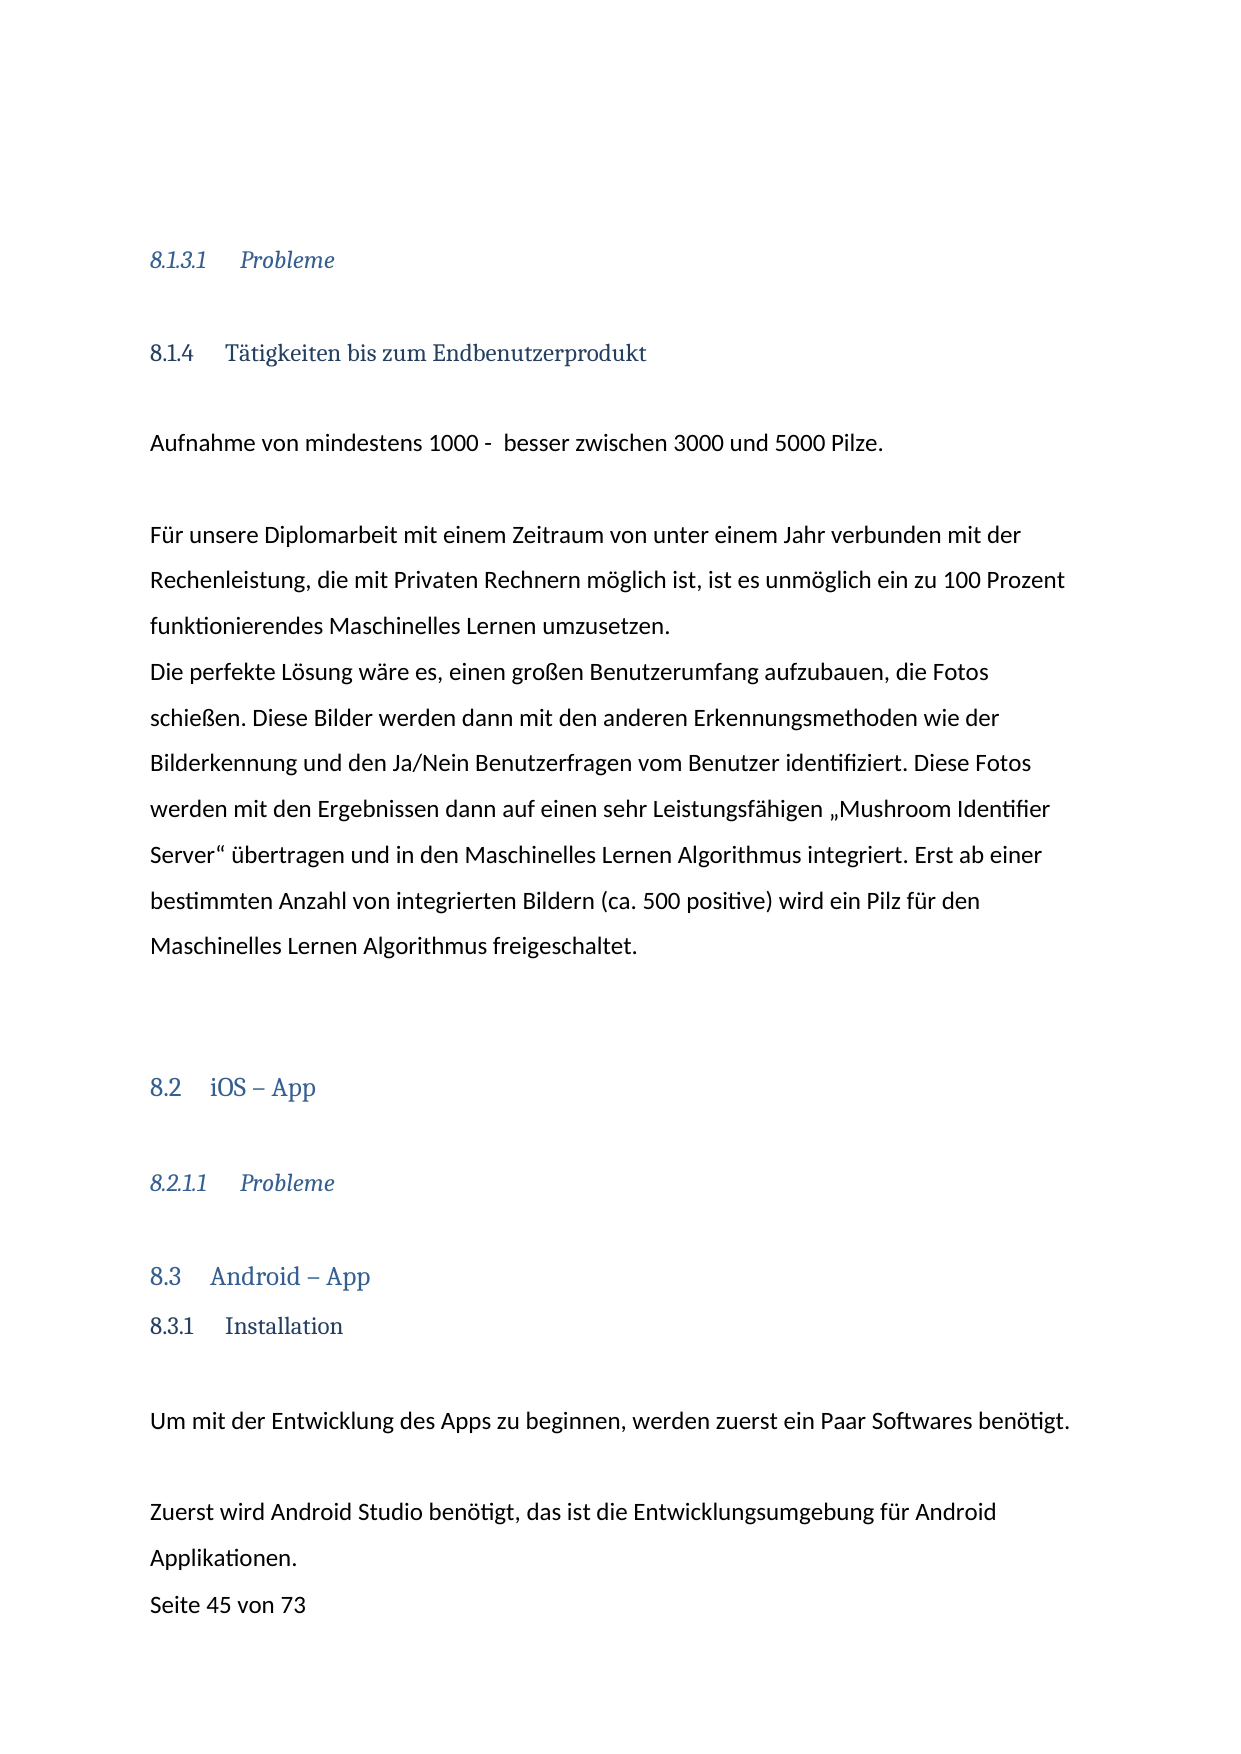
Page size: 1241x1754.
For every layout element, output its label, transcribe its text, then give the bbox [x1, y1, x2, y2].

subtitle Android – App [150, 1261, 1090, 1293]
text Aufnahme von mindestens 1000 - besser zwischen 3000 und 5000 Pilze. [150, 427, 1090, 458]
subtitle Probleme [150, 1168, 1090, 1197]
text Zuerst wird Android Studio benötigt, das ist die Entwicklungsumgebung für Android Applikationen. [150, 1496, 1090, 1573]
text Um mit der Entwicklung des Apps zu beginnen, werden zuerst ein Paar Softwares benötigt. [150, 1405, 1090, 1435]
subtitle Probleme [150, 246, 1090, 274]
text Die perfekte Lösung wäre es, einen großen Benutzerumfang aufzubauen, die Fotos schießen. Diese Bilder werden dann mit den anderen Erkennungsmethoden wie der Bilderkennung und den Ja/Nein Benutzerfragen vom Benutzer identifiziert. Diese Fotos werden mit den Ergebnissen dann auf einen sehr Leistungsfähigen „Mushroom Identifier Server“ übertragen und in den Maschinelles Lernen Algorithmus integriert. Erst ab einer bestimmten Anzahl von integrierten Bildern (ca. 500 positive) wird ein Pilz für den Maschinelles Lernen Algorithmus freigeschaltet. [150, 656, 1090, 961]
subtitle iOS – App [150, 1072, 1090, 1103]
subtitle Installation [150, 1312, 1090, 1341]
subtitle Tätigkeiten bis zum Endbenutzerprodukt [150, 339, 1090, 367]
text Für unsere Diplomarbeit mit einem Zeitraum von unter einem Jahr verbunden mit der Rechenleistung, die mit Privaten Rechnern möglich ist, ist es unmöglich ein zu 100 Prozent funktionierendes Maschinelles Lernen umzusetzen. [150, 519, 1090, 641]
